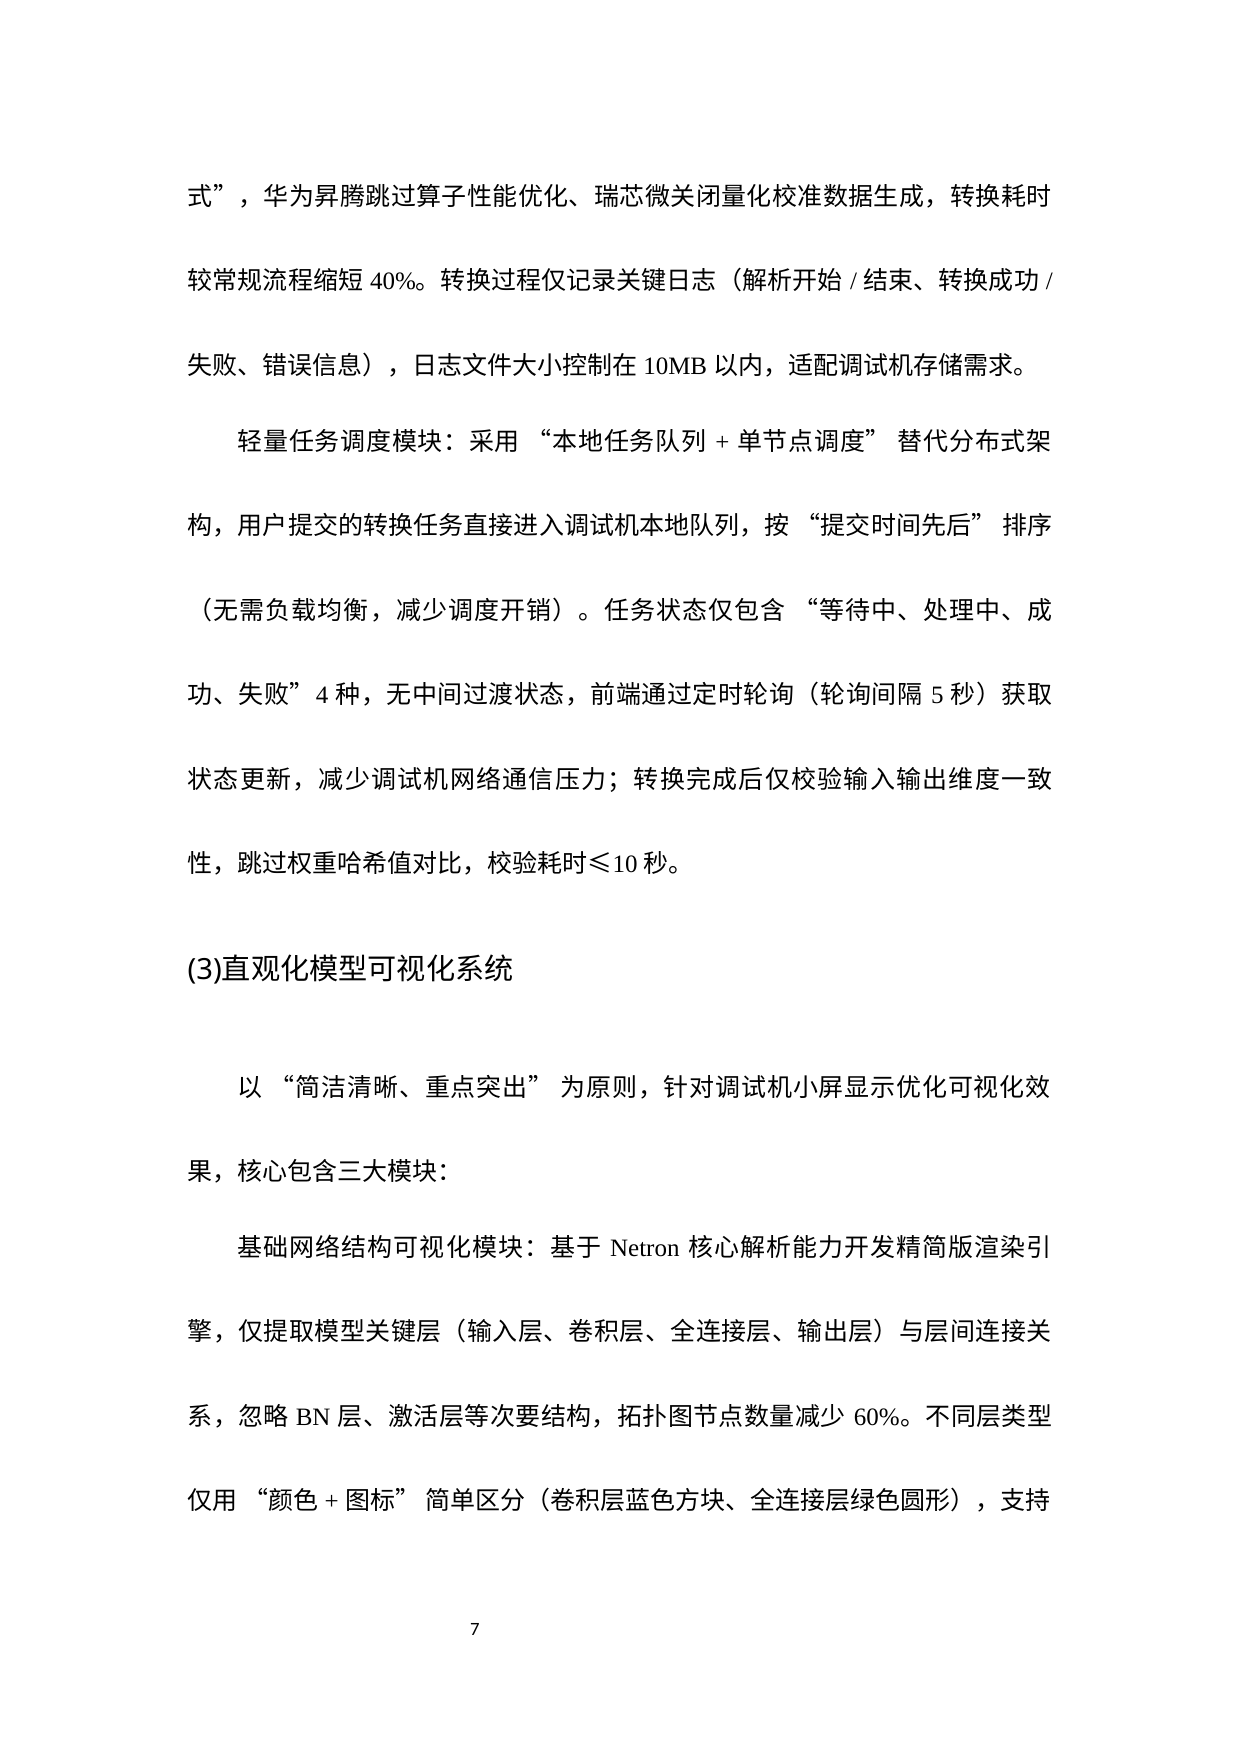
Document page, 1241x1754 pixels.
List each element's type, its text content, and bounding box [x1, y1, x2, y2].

text 以 “简洁清晰、重点突出” 为原则，针对调试机小屏显示优化可视化效果，核心包含三大模块： [187, 1053, 1053, 1202]
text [187, 1213, 1053, 1531]
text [187, 162, 1053, 396]
text 轻量任务调度模块：采用 “本地任务队列 + 单节点调度” 替代分布式架构，用户提交的转换任务直接进入调试机本地队列，按 “提交时间先后” 排序（无需负载均衡，减少调度开销）。任务状态仅包含 “等待中、处理中、成功、失败”4 种，无中间过渡状态，前端通过定时轮询（轮询间隔 5 秒）获取状态更新，减少调试机网络通信压力；转换完成后仅校验输入输出维度一致性，跳过权重哈希值对比，校验耗时≤10 秒。 [187, 407, 1053, 894]
subtitle (3)直观化模型可视化系统 [187, 934, 1053, 999]
